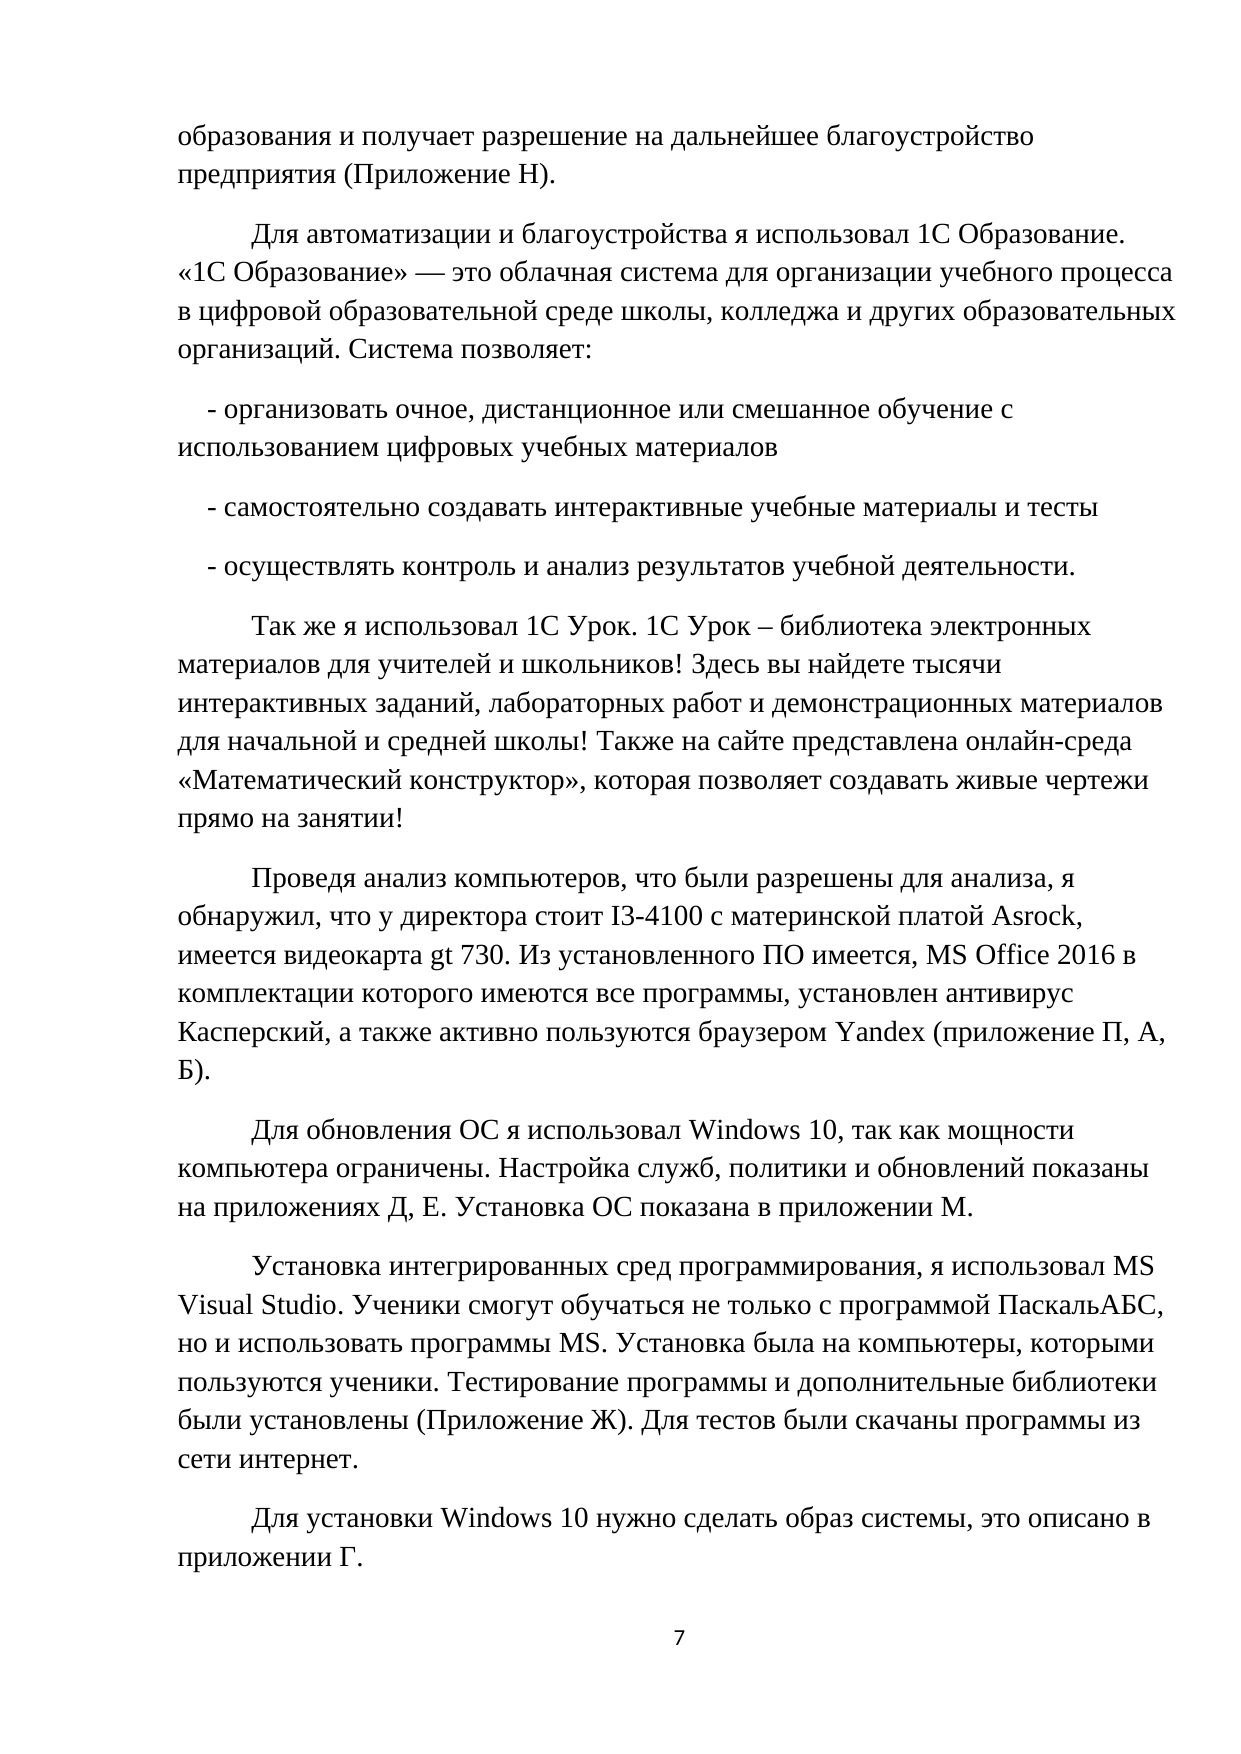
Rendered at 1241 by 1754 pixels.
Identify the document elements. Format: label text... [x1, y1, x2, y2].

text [177, 118, 1181, 190]
text Проведя анализ компьютеров, что были разрешены для анализа, я обнаружил, что у директора стоит I3-4100 с материнской платой Asrock, имеется видеокарта gt 730. Из установленного ПО имеется, MS Office 2016 в комплектации которого имеются все программы, установлен антивирус Касперский, а также активно пользуются браузером Yandex (приложение П, А, Б). [177, 860, 1181, 1086]
text - организовать очное, дистанционное или смешанное обучение с использованием цифровых учебных материалов [177, 391, 1181, 463]
text Для установки Windows 10 нужно сделать образ системы, это описано в приложении Г. [177, 1500, 1181, 1572]
text Для автоматизации и благоустройства я использовал 1С Образование. «1С Образование» — это облачная система для организации учебного процесса в цифровой образовательной среде школы, колледжа и других образовательных организаций. Система позволяет: [177, 216, 1181, 365]
text Установка интегрированных сред программирования, я использовал MS Visual Studio. Ученики смогут обучаться не только с программой ПаскальАБС, но и использовать программы MS. Установка была на компьютеры, которыми пользуются ученики. Тестирование программы и дополнительные библиотеки были установлены (Приложение Ж). Для тестов были скачаны программы из сети интернет. [177, 1248, 1181, 1474]
text - самостоятельно создавать интерактивные учебные материалы и тесты [177, 489, 1181, 522]
text - осуществлять контроль и анализ результатов учебной деятельности. [177, 548, 1181, 582]
text Для обновления ОС я использовал Windows 10, так как мощности компьютера ограничены. Настройка служб, политики и обновлений показаны на приложениях Д, Е. Установка ОС показана в приложении М. [177, 1112, 1181, 1222]
text Так же я использовал 1С Урок. 1С Урок – библиотека электронных материалов для учителей и школьников! Здесь вы найдете тысячи интерактивных заданий, лабораторных работ и демонстрационных материалов для начальной и средней школы! Также на сайте представлена онлайн-среда «Математический конструктор», которая позволяет создавать живые чертежи прямо на занятии! [177, 608, 1181, 834]
